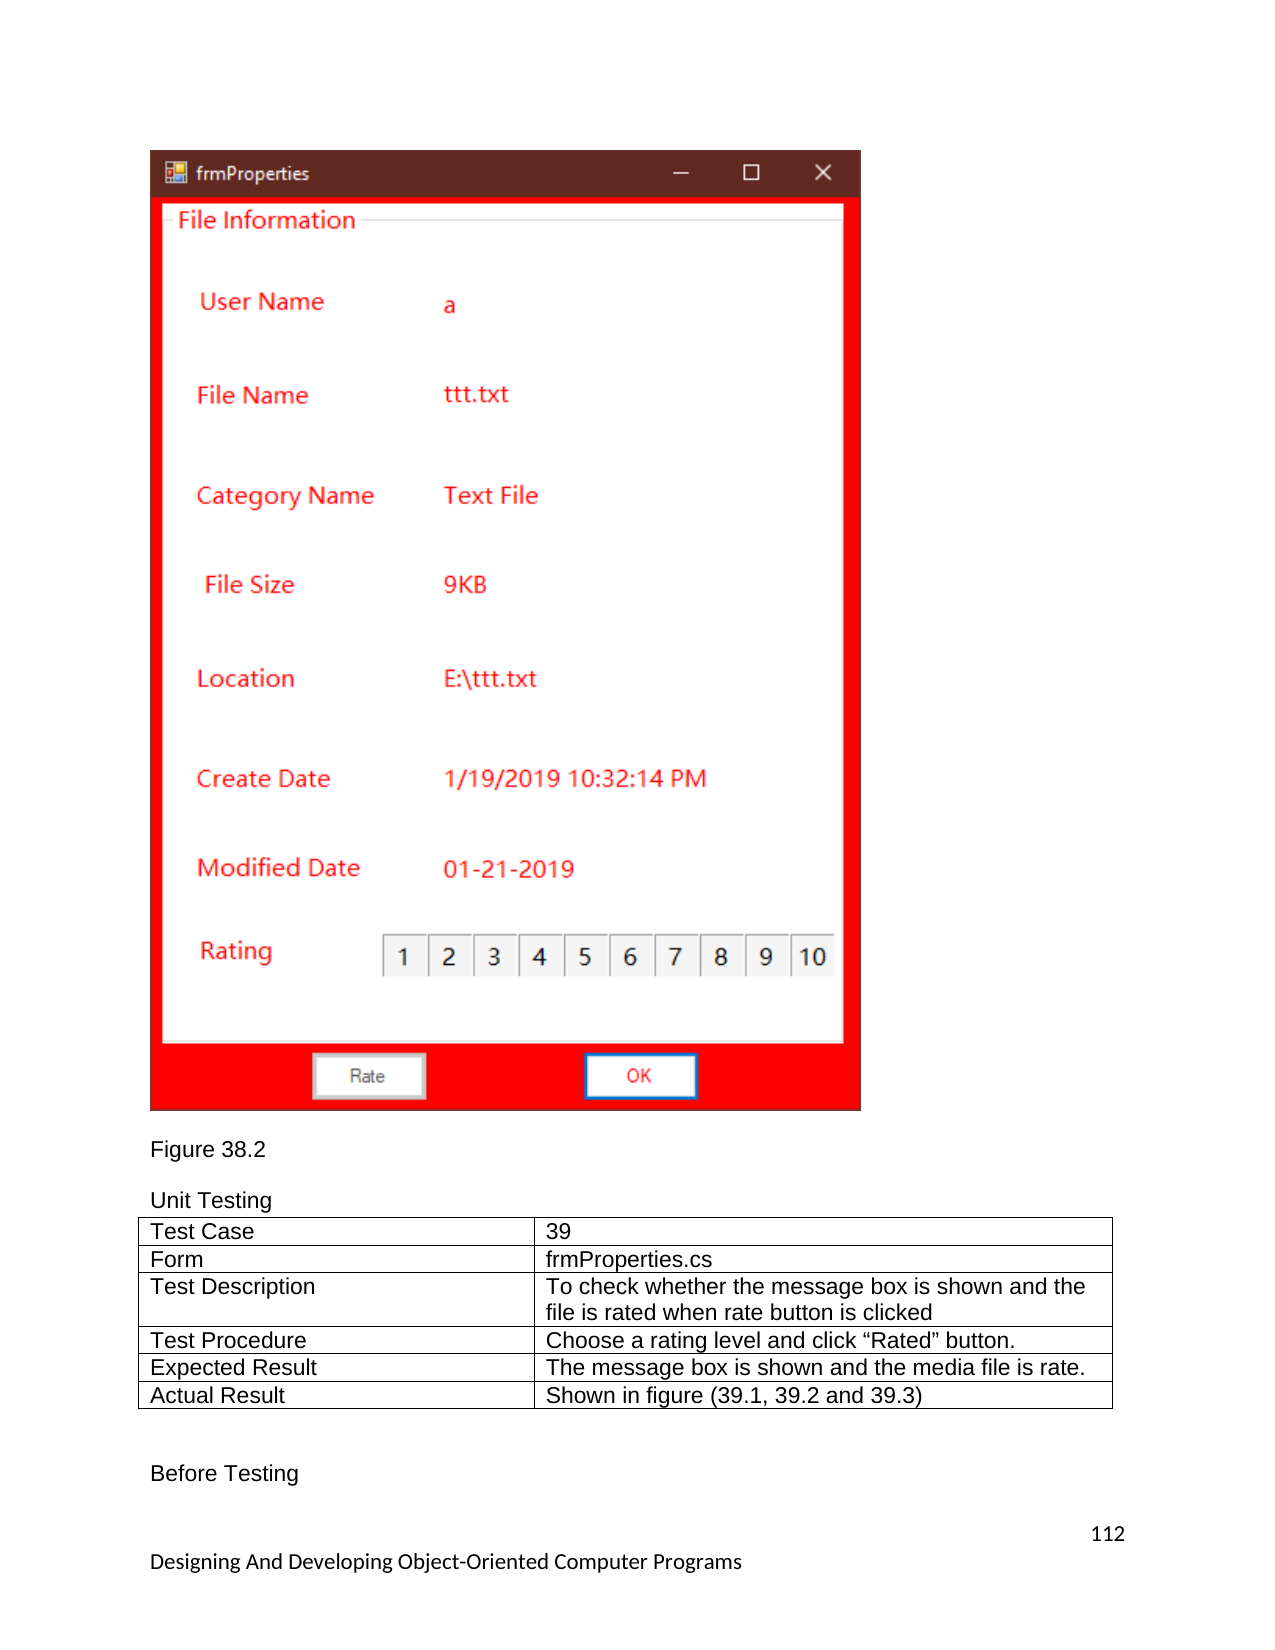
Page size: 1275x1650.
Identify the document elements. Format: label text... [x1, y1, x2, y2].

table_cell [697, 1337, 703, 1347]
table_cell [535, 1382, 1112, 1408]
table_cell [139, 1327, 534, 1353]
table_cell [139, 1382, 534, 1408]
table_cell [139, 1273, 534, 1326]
subtitle Unit Testing [150, 1187, 1125, 1213]
text Before Testing [150, 1460, 1125, 1486]
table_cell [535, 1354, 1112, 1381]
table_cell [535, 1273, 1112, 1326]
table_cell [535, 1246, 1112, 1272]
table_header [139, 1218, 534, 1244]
text Figure 38.2 [150, 1136, 1125, 1162]
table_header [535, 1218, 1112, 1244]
picture [150, 150, 861, 1111]
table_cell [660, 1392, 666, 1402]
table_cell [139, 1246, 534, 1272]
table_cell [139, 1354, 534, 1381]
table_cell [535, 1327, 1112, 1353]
